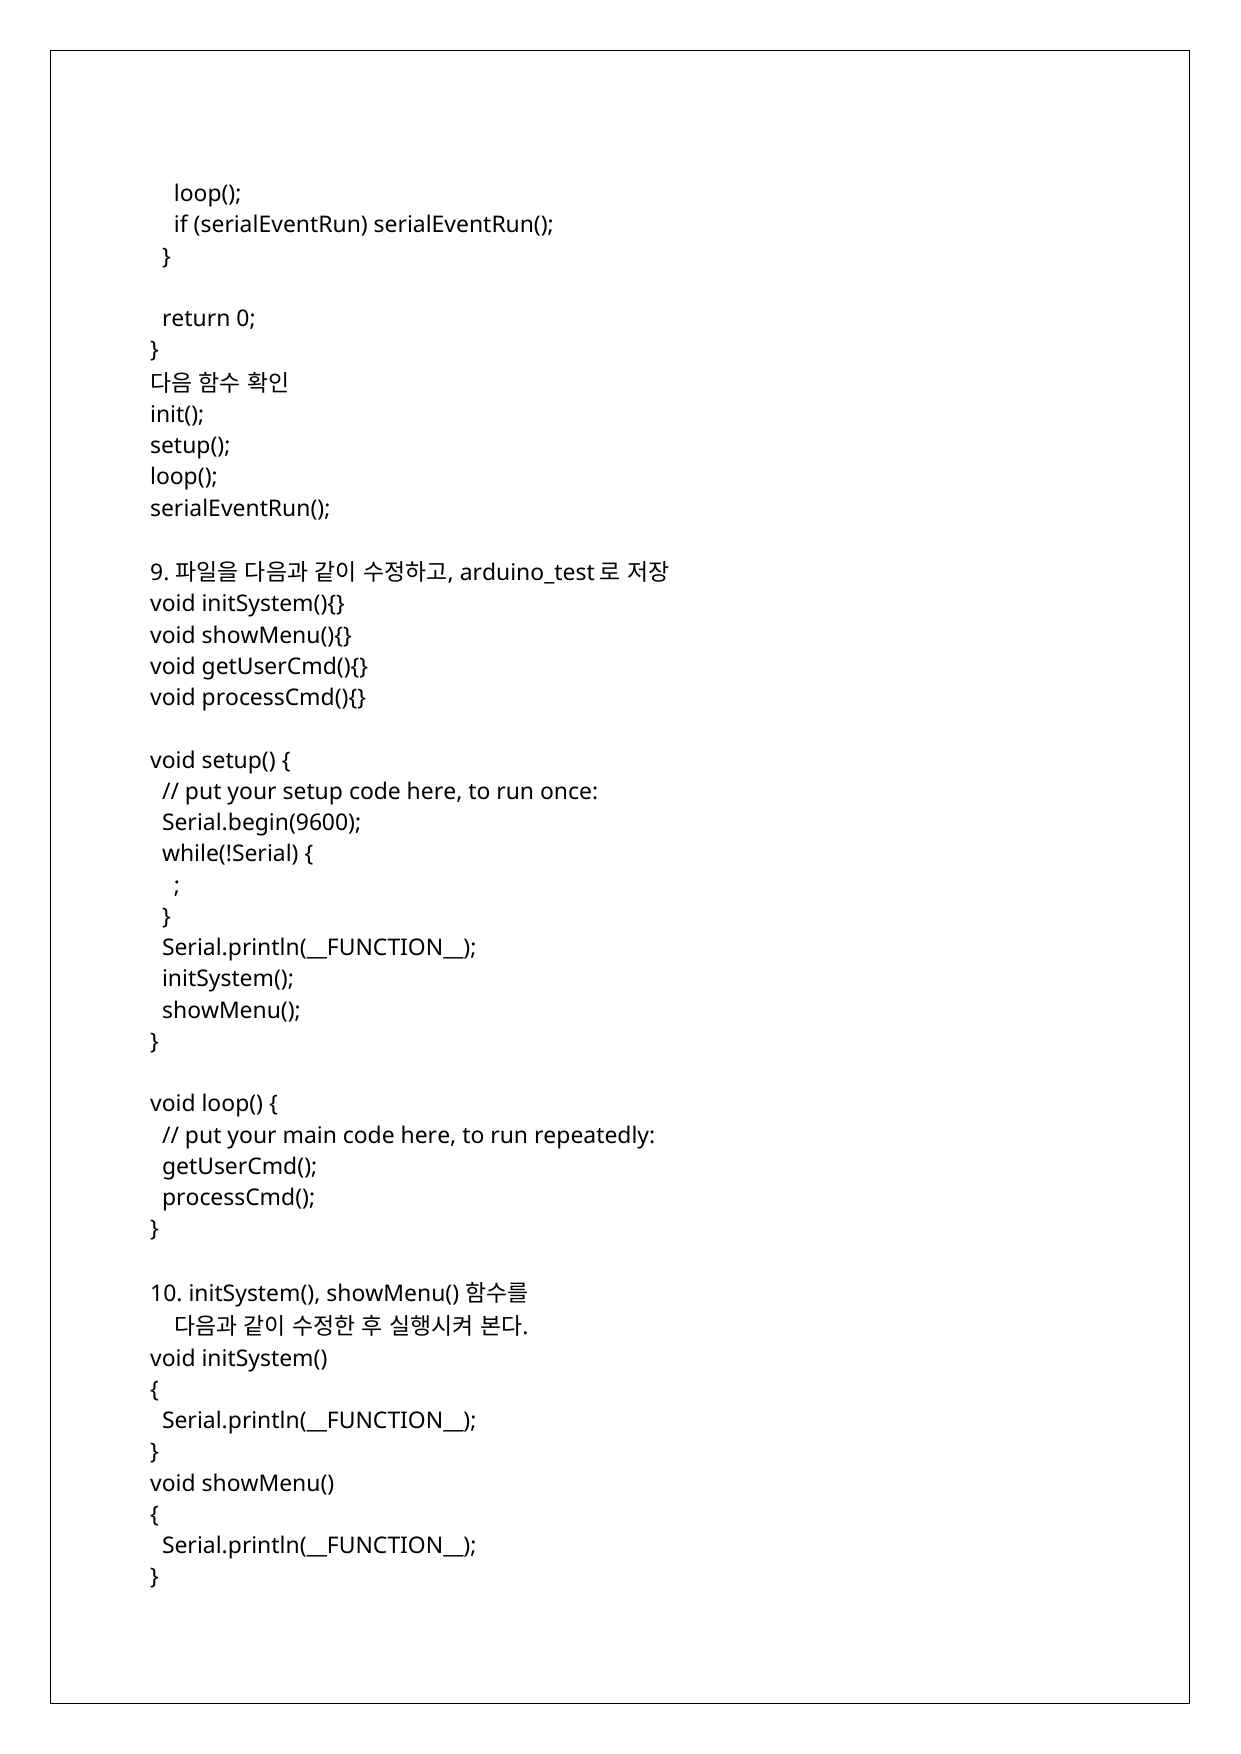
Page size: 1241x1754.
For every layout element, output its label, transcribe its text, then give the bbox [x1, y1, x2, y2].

text Serial.println(__FUNCTION__); [150, 1404, 1090, 1435]
text } [150, 1212, 1090, 1244]
text { [150, 1373, 1090, 1404]
text void initSystem() [150, 1342, 1090, 1373]
text void setup() { [150, 744, 1090, 775]
text 다음 함수 확인 [150, 364, 1090, 398]
text loop(); [150, 177, 1090, 208]
text return 0; [150, 302, 1090, 333]
text Serial.println(__FUNCTION__); [150, 1529, 1090, 1560]
text 다음과 같이 수정한 후 실행시켜 본다. [150, 1308, 1090, 1342]
text void showMenu() [150, 1467, 1090, 1498]
text { [150, 1498, 1090, 1529]
text Serial.println(__FUNCTION__); [150, 931, 1090, 962]
text 9. 파일을 다음과 같이 수정하고, arduino_test로 저장 [150, 554, 1090, 587]
text initSystem(); [150, 962, 1090, 994]
text } [150, 1025, 1090, 1056]
text // put your main code here, to run repeatedly: [150, 1119, 1090, 1150]
text if (serialEventRun) serialEventRun(); [150, 208, 1090, 239]
text } [150, 900, 1090, 931]
text ; [150, 869, 1090, 900]
text void loop() { [150, 1087, 1090, 1119]
text } [150, 333, 1090, 364]
text processCmd(); [150, 1181, 1090, 1212]
text setup(); [150, 429, 1090, 460]
text serialEventRun(); [150, 492, 1090, 523]
text showMenu(); [150, 994, 1090, 1025]
text // put your setup code here, to run once: [150, 775, 1090, 806]
text } [150, 1560, 1090, 1592]
text while(!Serial) { [150, 837, 1090, 869]
text void getUserCmd(){} [150, 650, 1090, 681]
text init(); [150, 398, 1090, 429]
text void initSystem(){} [150, 587, 1090, 619]
text } [150, 239, 1090, 271]
text 10. initSystem(), showMenu() 함수를 [150, 1275, 1090, 1308]
text void showMenu(){} [150, 619, 1090, 650]
text getUserCmd(); [150, 1150, 1090, 1181]
text void processCmd(){} [150, 681, 1090, 712]
text } [150, 1435, 1090, 1467]
text Serial.begin(9600); [150, 806, 1090, 837]
text loop(); [150, 460, 1090, 492]
